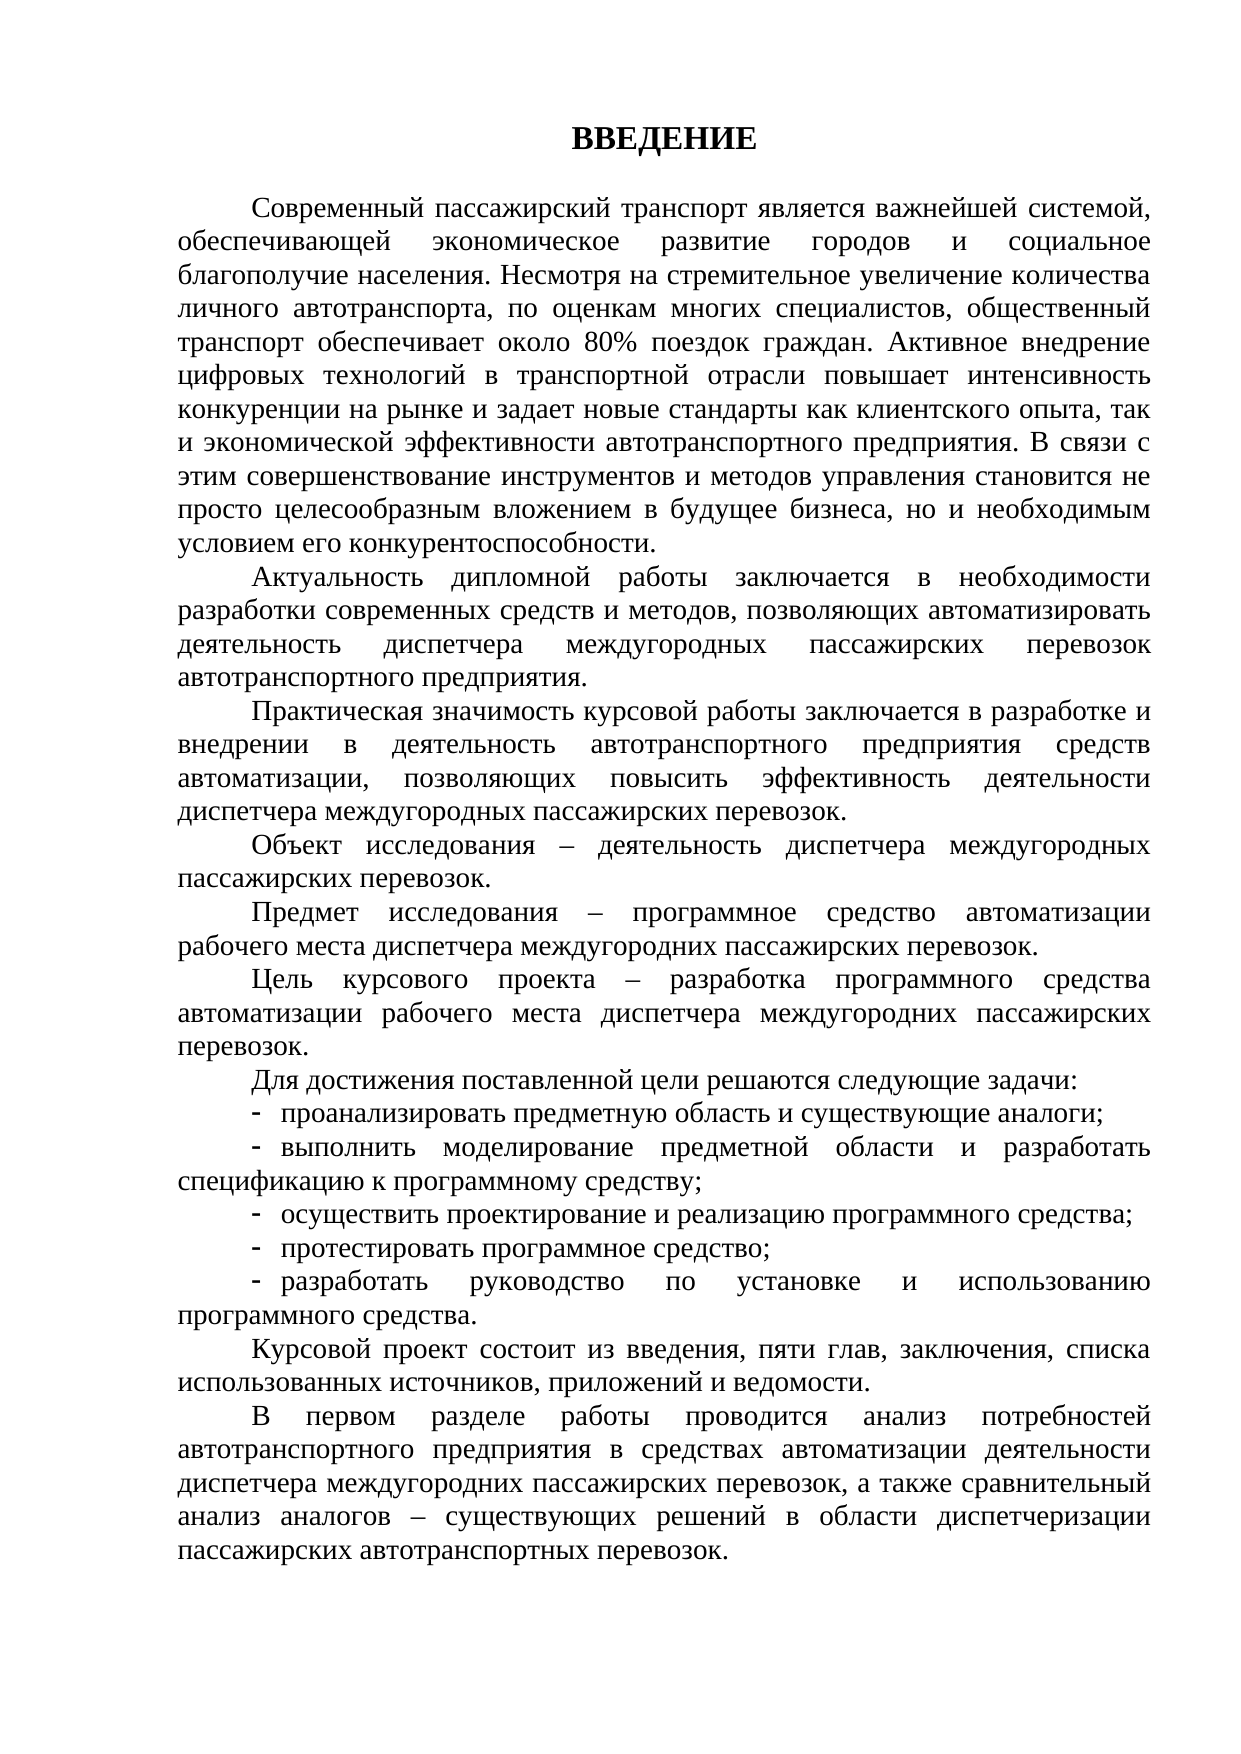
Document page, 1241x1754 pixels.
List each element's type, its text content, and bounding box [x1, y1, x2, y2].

list осуществить проектирование и реализацию программного средства; [177, 1196, 1152, 1230]
text Объект исследования – деятельность диспетчера междугородных пассажирских перевозок. [177, 827, 1152, 894]
text Практическая значимость курсовой работы заключается в разработке и внедрении в деятельность автотранспортного предприятия средств автоматизации, позволяющих повысить эффективность деятельности диспетчера междугородных пассажирских перевозок. [177, 693, 1152, 827]
list протестировать программное средство; [177, 1230, 1152, 1263]
text В первом разделе работы проводится анализ потребностей автотранспортного предприятия в средствах автоматизации деятельности диспетчера междугородних пассажирских перевозок, а также сравнительный анализ аналогов – существующих решений в области диспетчеризации пассажирских автотранспортных перевозок. [177, 1398, 1152, 1566]
text Предмет исследования – программное средство автоматизации рабочего места диспетчера междугородних пассажирских перевозок. [177, 894, 1152, 961]
text Актуальность дипломной работы заключается в необходимости разработки современных средств и методов, позволяющих автоматизировать деятельность диспетчера междугородных пассажирских перевозок автотранспортного предприятия. [177, 559, 1152, 693]
text Курсовой проект состоит из введения, пяти глав, заключения, списка использованных источников, приложений и ведомости. [177, 1331, 1152, 1398]
list выполнить моделирование предметной области и разработать спецификацию к программному средству; [177, 1129, 1152, 1196]
text Цель курсового проекта – разработка программного средства автоматизации рабочего места диспетчера междугородних пассажирских перевозок. [177, 961, 1152, 1062]
text Введение [177, 118, 1152, 156]
text Для достижения поставленной цели решаются следующие задачи: [177, 1062, 1152, 1095]
text Современный пассажирский транспорт является важнейшей системой, обеспечивающей экономическое развитие городов и социальное благополучие населения. Несмотря на стремительное увеличение количества личного автотранспорта, по оценкам многих специалистов, общественный транспорт обеспечивает около 80% поездок граждан. Активное внедрение цифровых технологий в транспортной отрасли повышает интенсивность конкуренции на рынке и задает новые стандарты как клиентского опыта, так и экономической эффективности автотранспортного предприятия. В связи с этим совершенствование инструментов и методов управления становится не просто целесообразным вложением в будущее бизнеса, но и необходимым условием его конкурентоспособности. [177, 190, 1152, 559]
list разработать руководство по установке и использованию программного средства. [177, 1263, 1152, 1331]
list проанализировать предметную область и существующие аналоги; [177, 1095, 1152, 1129]
